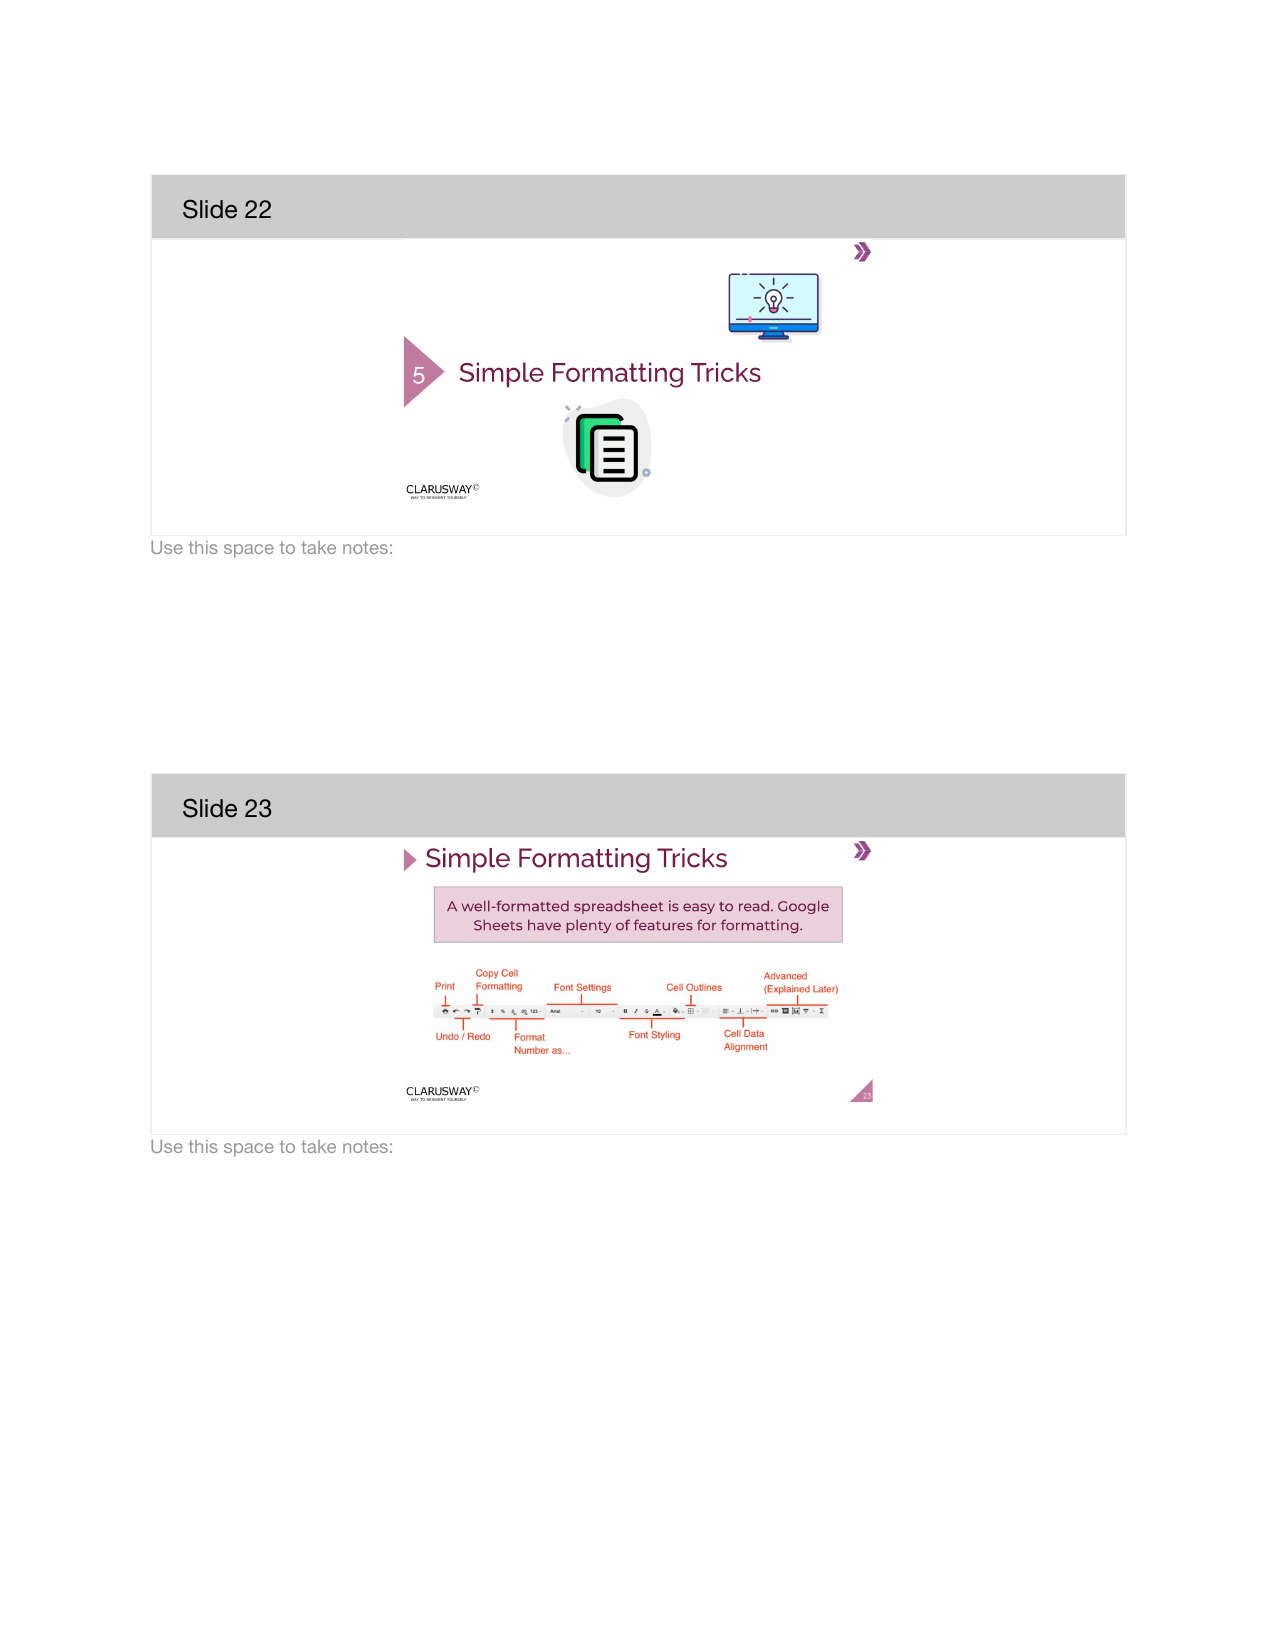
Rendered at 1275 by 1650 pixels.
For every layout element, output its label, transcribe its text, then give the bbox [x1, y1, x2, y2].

table_cell [152, 838, 1125, 1133]
text Use this space to take notes: [150, 536, 1125, 560]
table_header Slide 23 [152, 774, 1125, 837]
picture [403, 838, 873, 1102]
picture [403, 239, 873, 504]
table_cell [152, 240, 1125, 534]
text Use this space to take notes: [150, 1135, 1125, 1159]
table_header Slide 22 [152, 175, 1125, 238]
